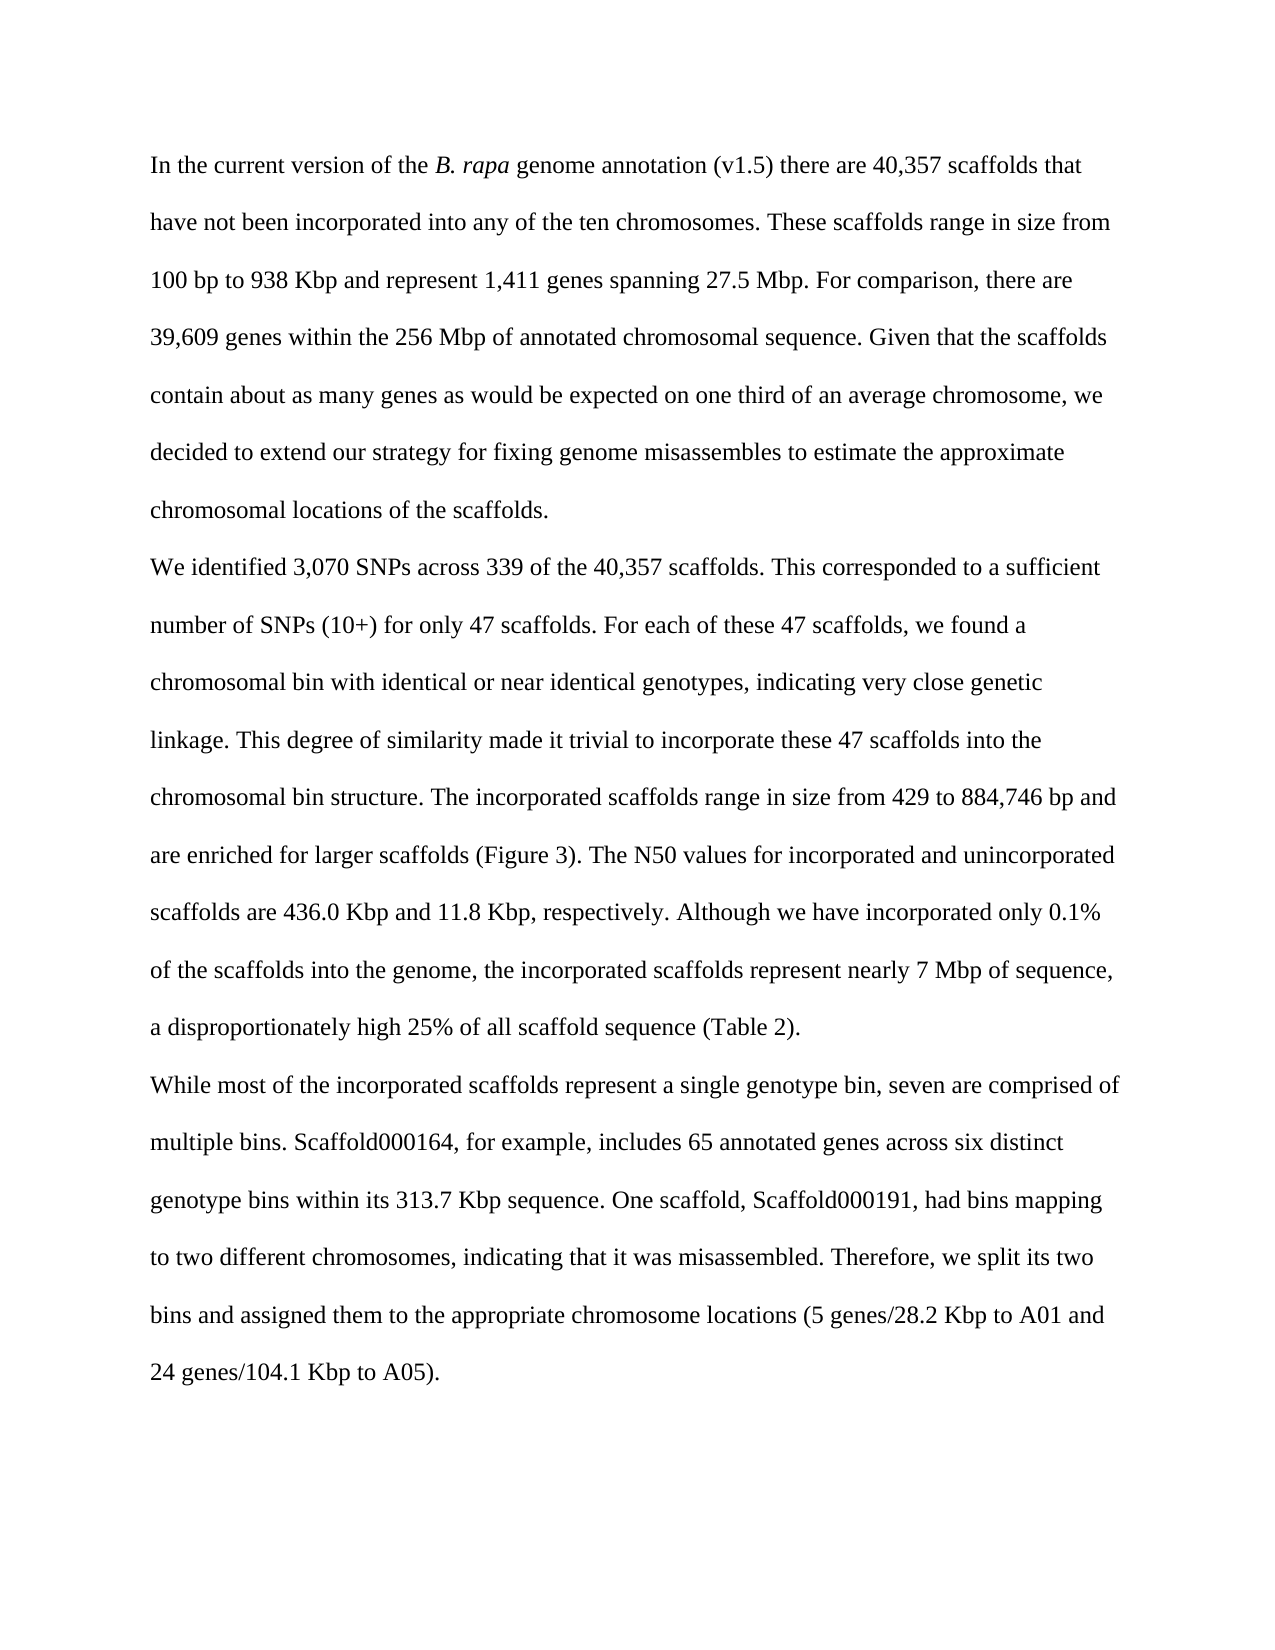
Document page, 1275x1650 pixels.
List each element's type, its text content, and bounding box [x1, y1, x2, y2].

text In the current version of the B. rapa genome annotation (v1.5) there are 40,357 scaffolds that have not been incorporated into any of the ten chromosomes. These scaffolds range in size from 100 bp to 938 Kbp and represent 1,411 genes spanning 27.5 Mbp. For comparison, there are 39,609 genes within the 256 Mbp of annotated chromosomal sequence. Given that the scaffolds contain about as many genes as would be expected on one third of an average chromosome, we decided to extend our strategy for fixing genome misassembles to estimate the approximate chromosomal locations of the scaffolds. [150, 150, 1125, 524]
text We identified 3,070 SNPs across 339 of the 40,357 scaffolds. This corresponded to a sufficient number of SNPs (10+) for only 47 scaffolds. For each of these 47 scaffolds, we found a chromosomal bin with identical or near identical genotypes, indicating very close genetic linkage. This degree of similarity made it trivial to incorporate these 47 scaffolds into the chromosomal bin structure. The incorporated scaffolds range in size from 429 to 884,746 bp and are enriched for larger scaffolds (Figure 3). The N50 values for incorporated and unincorporated scaffolds are 436.0 Kbp and 11.8 Kbp, respectively. Although we have incorporated only 0.1% of the scaffolds into the genome, the incorporated scaffolds represent nearly 7 Mbp of sequence, a disproportionately high 25% of all scaffold sequence (Table 2). [150, 552, 1125, 1041]
text While most of the incorporated scaffolds represent a single genotype bin, seven are comprised of multiple bins. Scaffold000164, for example, includes 65 annotated genes across six distinct genotype bins within its 313.7 Kbp sequence. One scaffold, Scaffold000191, had bins mapping to two different chromosomes, indicating that it was misassembled. Therefore, we split its two bins and assigned them to the appropriate chromosome locations (5 genes/28.2 Kbp to A01 and 24 genes/104.1 Kbp to A05). [150, 1070, 1125, 1386]
